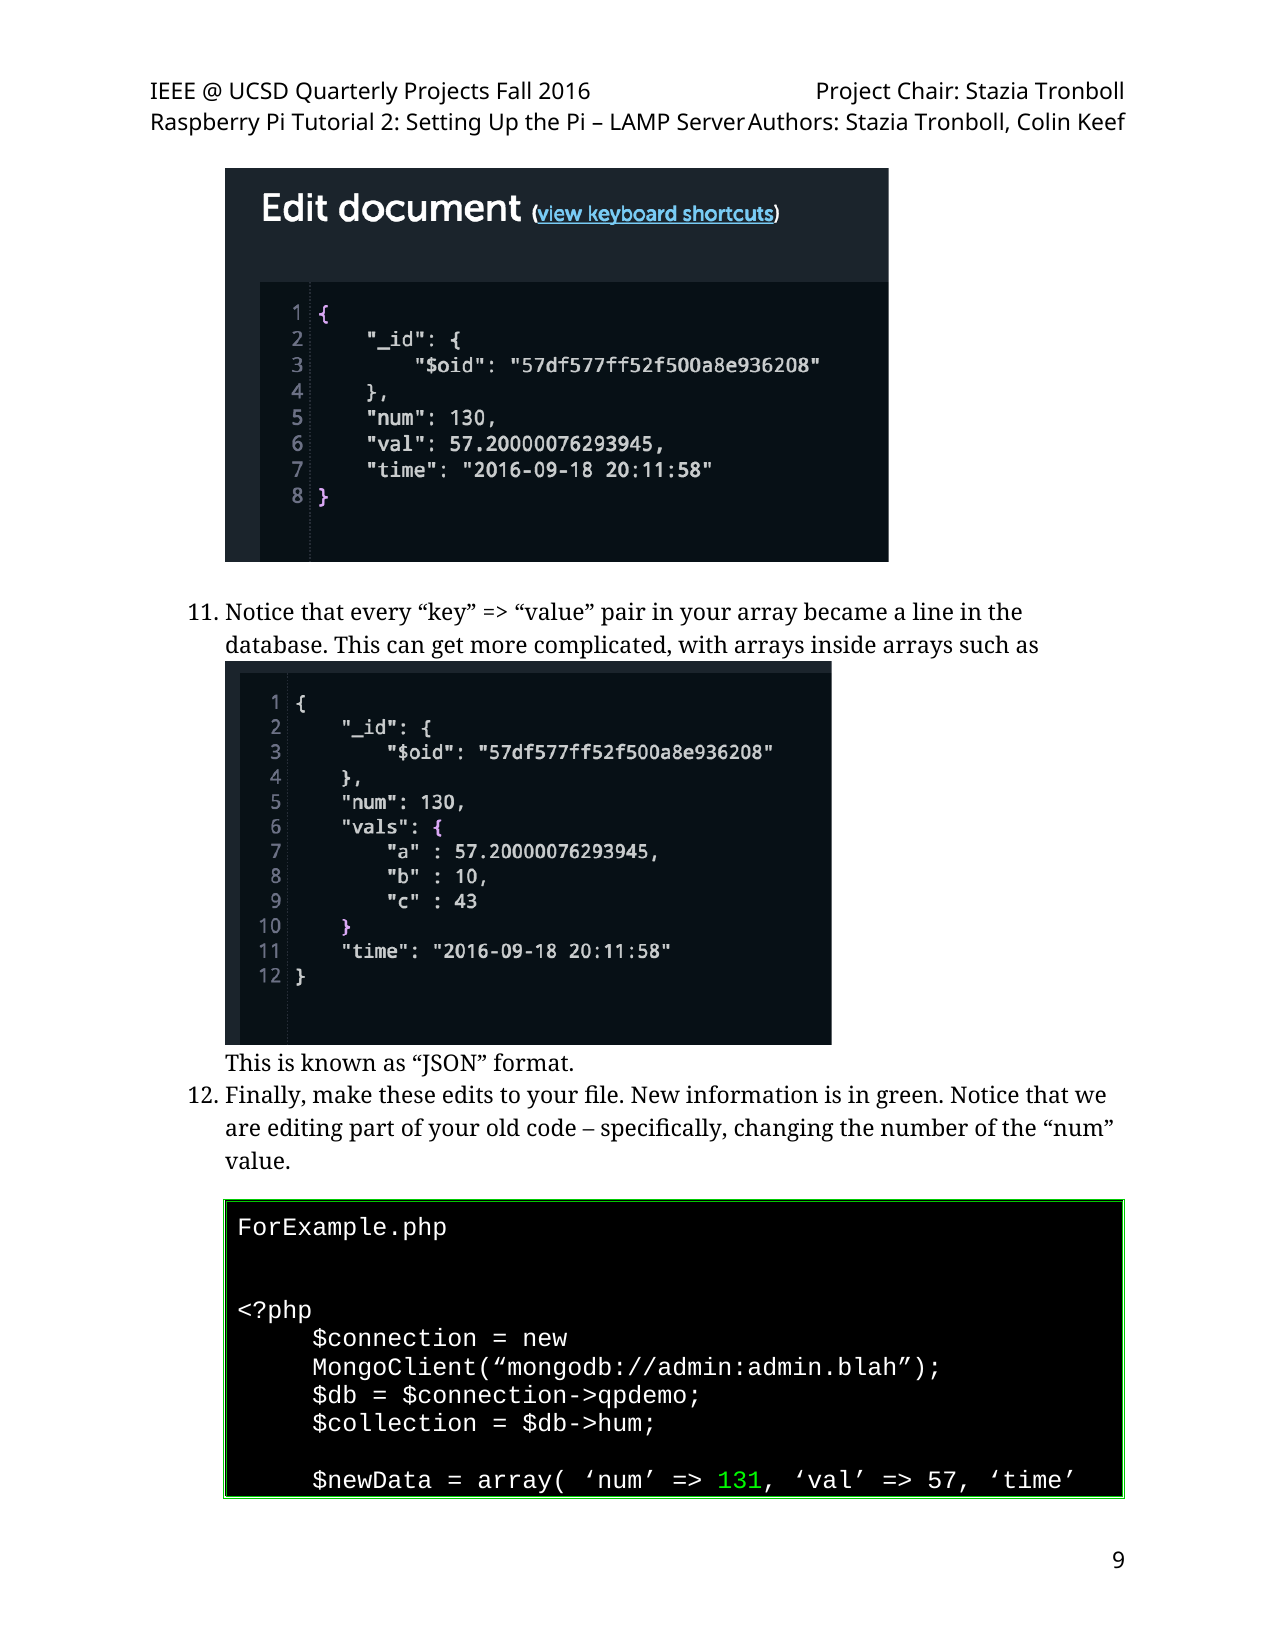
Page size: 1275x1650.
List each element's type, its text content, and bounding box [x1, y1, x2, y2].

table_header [227, 1202, 1122, 1496]
list This is known as “JSON” format. [225, 1047, 1125, 1078]
list Finally, make these edits to your file. New information is in green. Notice that we are editing part of your old code – specifically, changing the number of the “num” value. [187, 1079, 1125, 1176]
picture [225, 168, 889, 562]
picture [225, 661, 832, 1045]
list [187, 169, 1125, 594]
